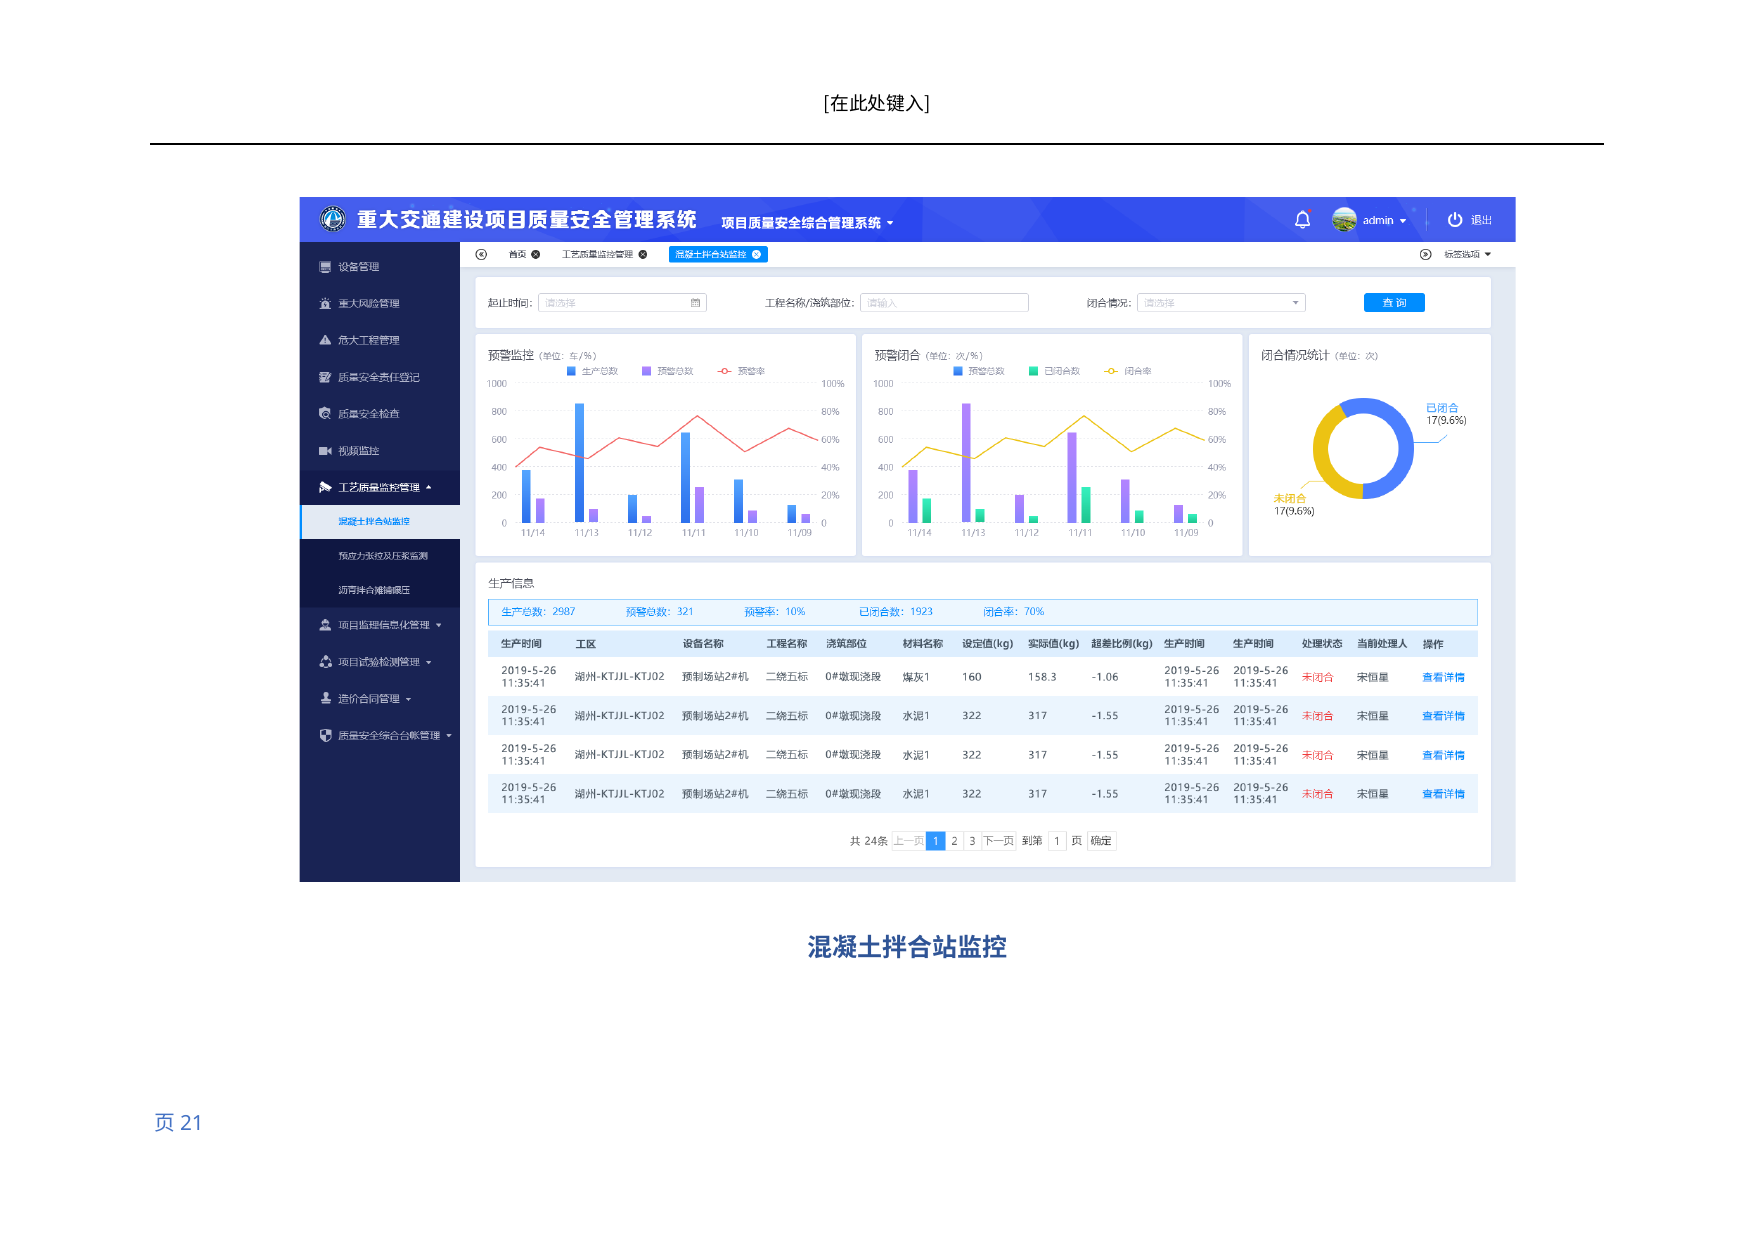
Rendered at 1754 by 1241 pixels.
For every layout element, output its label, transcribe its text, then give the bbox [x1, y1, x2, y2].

picture [299, 197, 1516, 882]
list 混凝土拌合站监控 [211, 913, 1604, 978]
